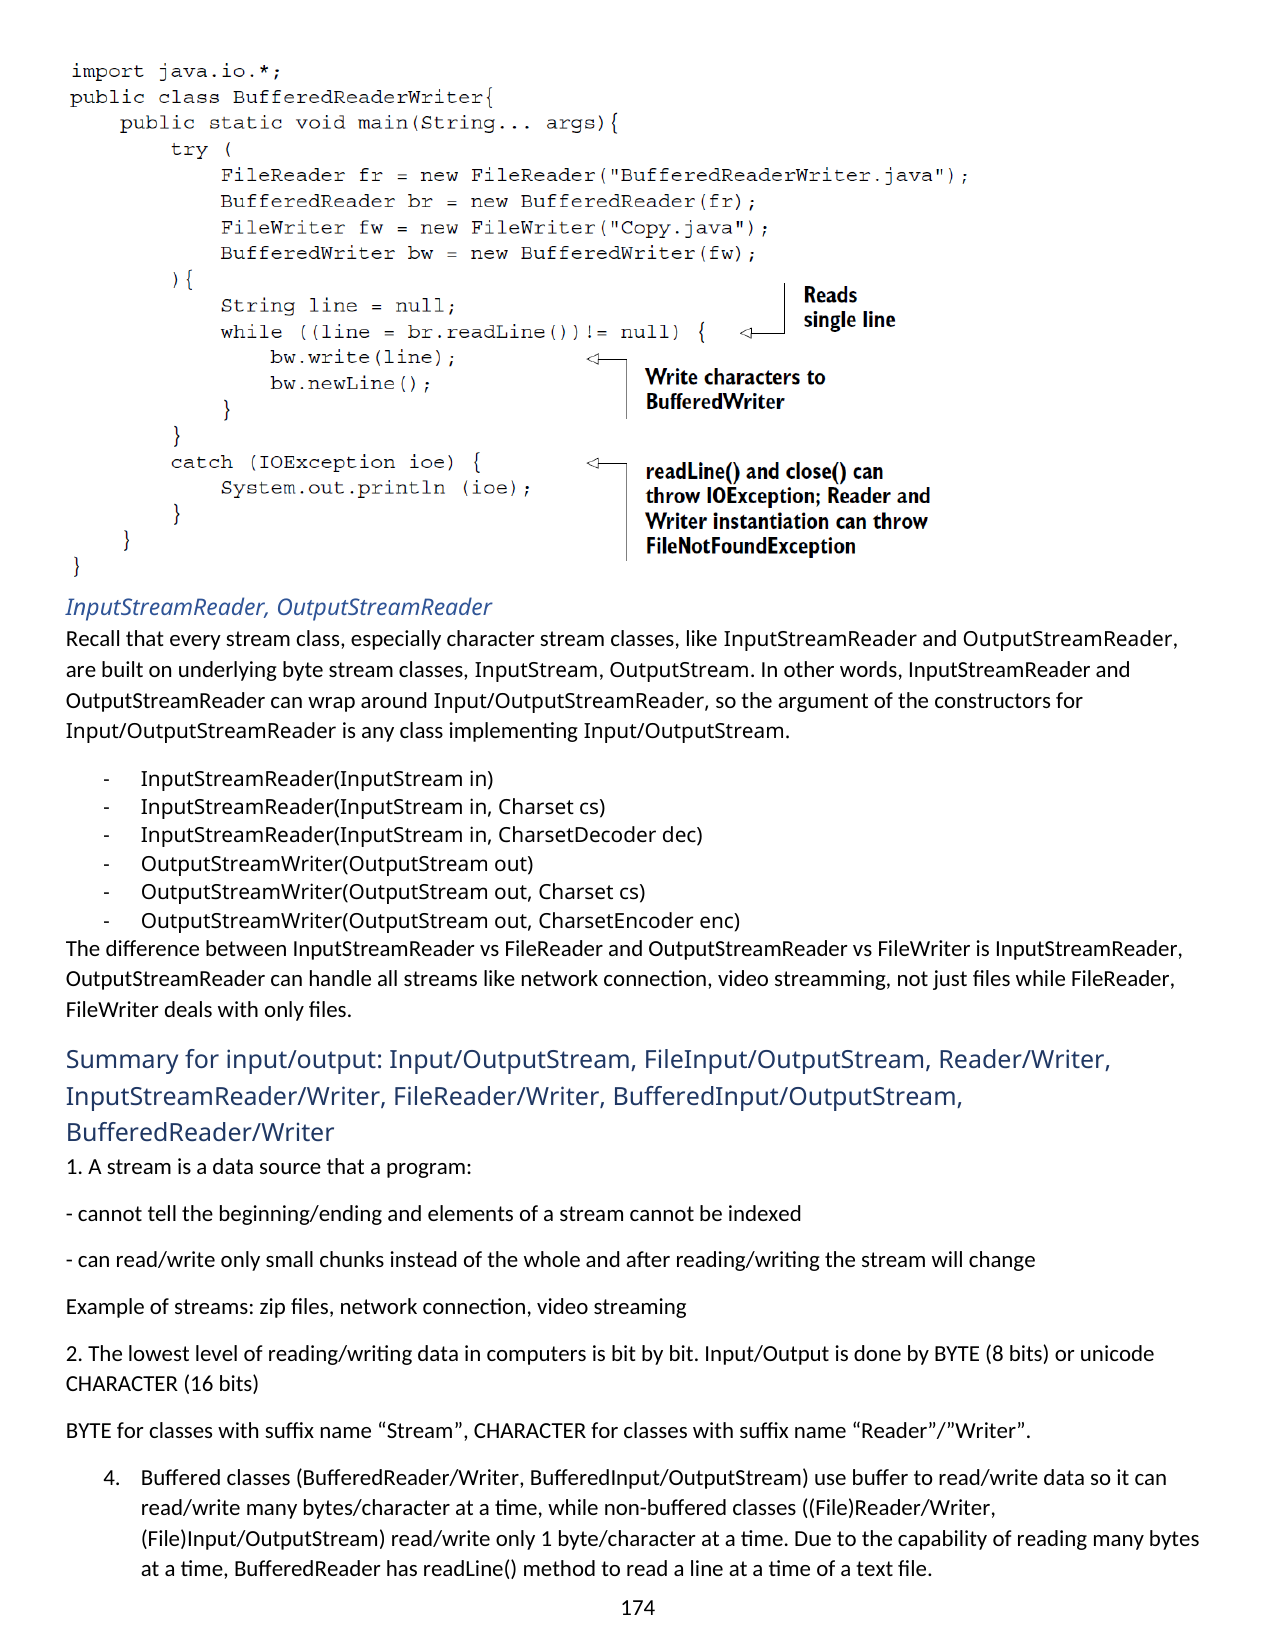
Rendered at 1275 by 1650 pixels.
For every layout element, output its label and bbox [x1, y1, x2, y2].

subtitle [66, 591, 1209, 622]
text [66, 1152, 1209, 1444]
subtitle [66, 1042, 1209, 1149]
picture [65, 56, 973, 585]
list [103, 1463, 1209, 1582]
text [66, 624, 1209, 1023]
